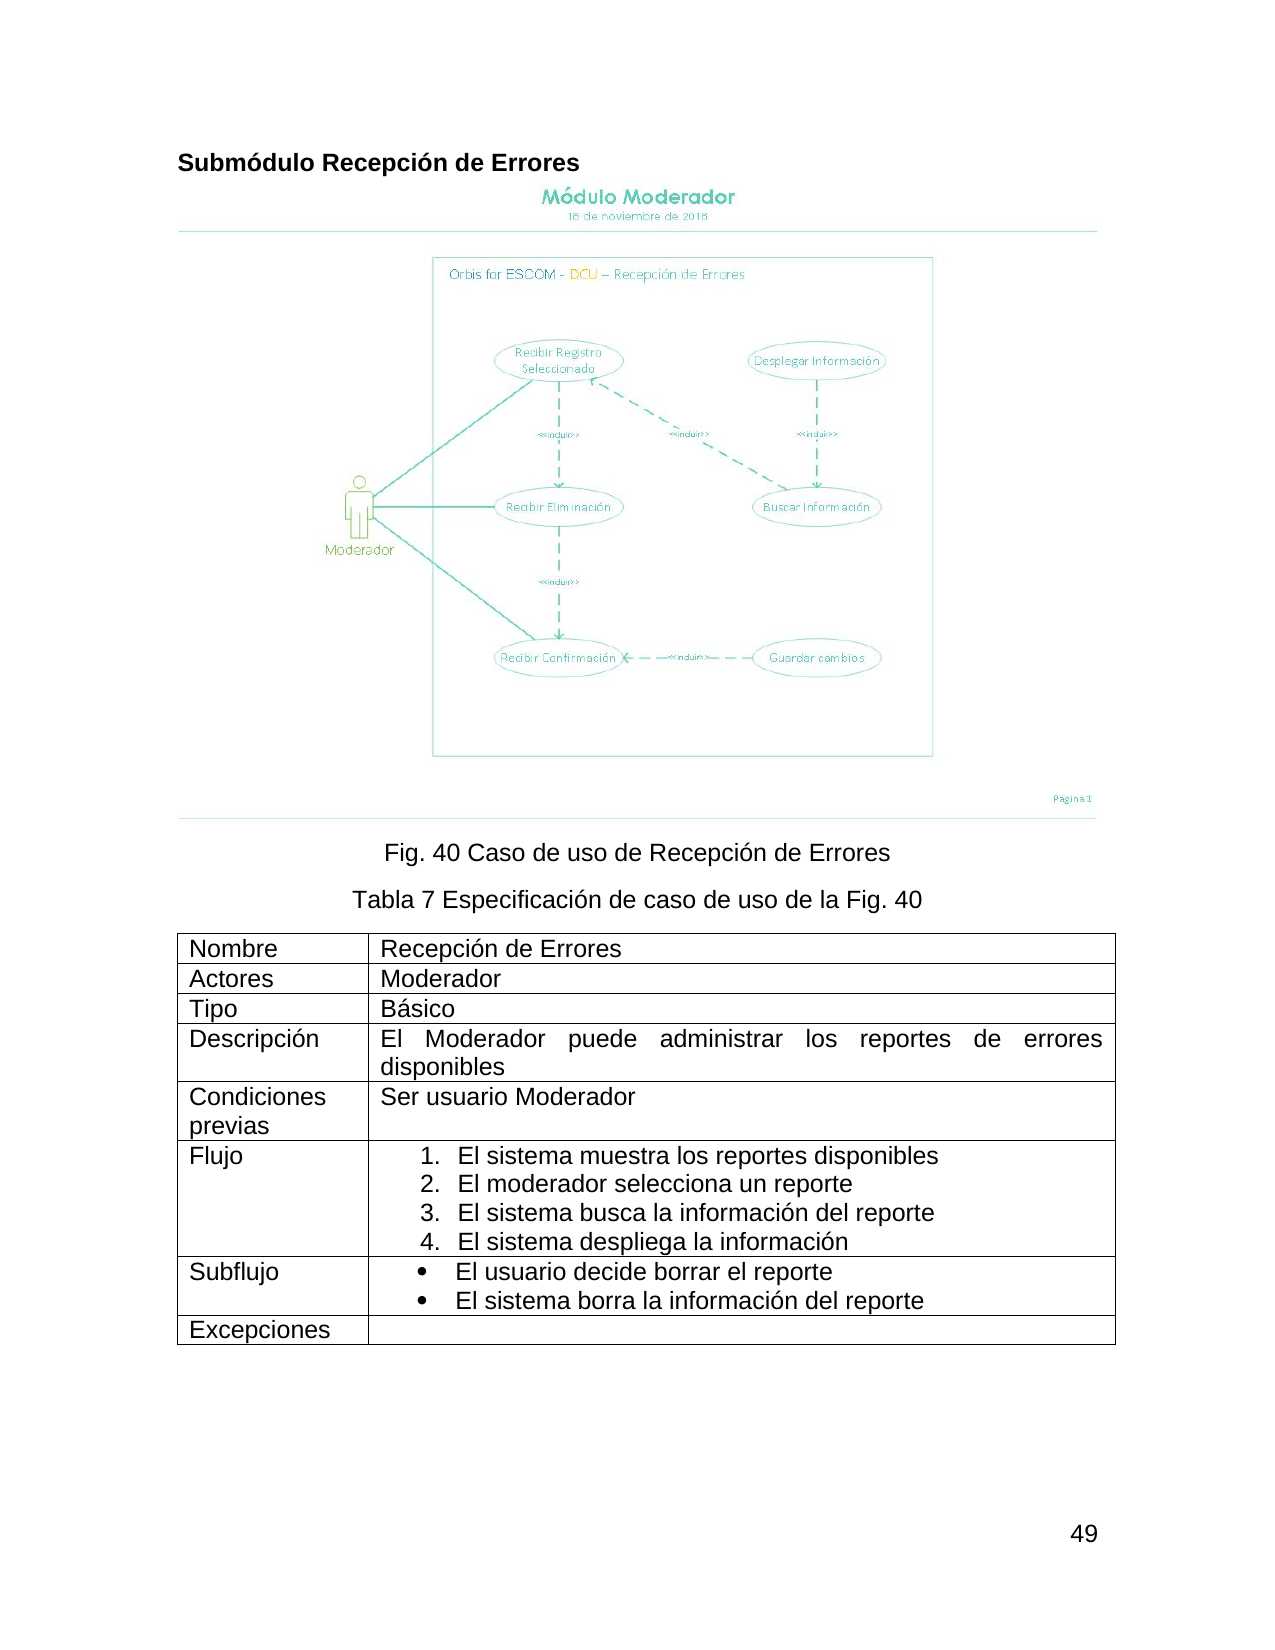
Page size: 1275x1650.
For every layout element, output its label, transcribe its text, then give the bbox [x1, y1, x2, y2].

table_header Nombre [178, 934, 368, 963]
table_cell El Moderador puede administrar los reportes de errores disponibles [369, 1024, 1115, 1081]
table_cell [369, 1316, 1115, 1344]
table_header Recepción de Errores [369, 934, 1115, 963]
table_cell Descripción [178, 1024, 368, 1081]
table_cell Ser usuario Moderador [369, 1082, 1115, 1140]
table_cell Subflujo [178, 1257, 368, 1314]
subtitle Submódulo Recepción de Errores [177, 148, 1098, 176]
table_cell Moderador [369, 964, 1115, 993]
picture [177, 178, 1098, 819]
table_cell El sistema muestra los reportes disponibles El moderador selecciona un reporte El sistema busca la información del reporte El sistema despliega la información [369, 1141, 1115, 1256]
text Fig. 40 Caso de uso de Recepción de Errores [177, 838, 1098, 867]
table_cell Condiciones previas [178, 1082, 368, 1140]
table_cell El usuario decide borrar el reporte El sistema borra la información del reporte [369, 1257, 1115, 1314]
table_cell Flujo [178, 1141, 368, 1256]
table_cell Tipo [178, 994, 368, 1023]
table_cell Excepciones [178, 1316, 368, 1344]
table_cell Actores [178, 964, 368, 993]
text Tabla 7 Especificación de caso de uso de la Fig. 40 [177, 886, 1098, 914]
table_cell Básico [369, 994, 1115, 1023]
